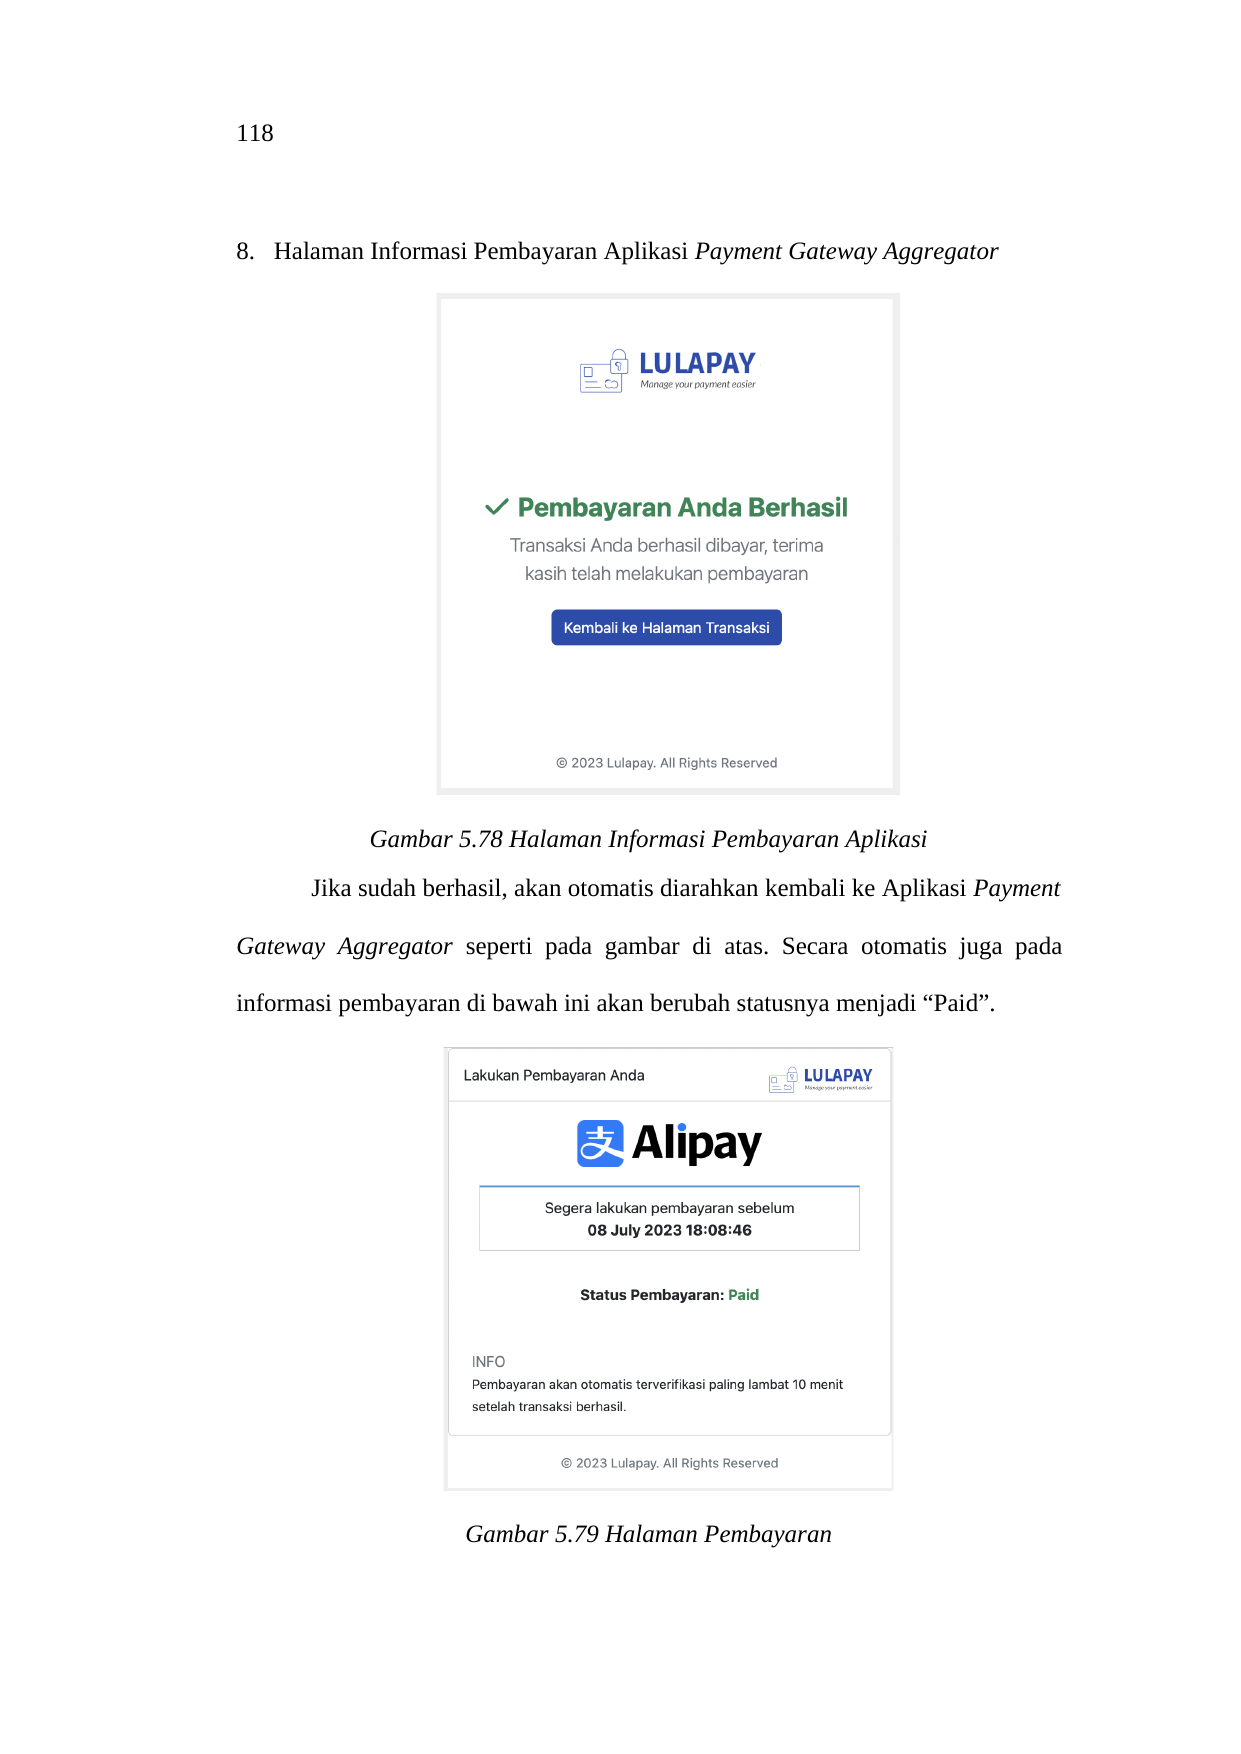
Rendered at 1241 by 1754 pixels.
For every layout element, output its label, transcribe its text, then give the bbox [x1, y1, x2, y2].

picture [436, 293, 901, 795]
picture [443, 1045, 894, 1491]
text Jika sudah berhasil, akan otomatis diarahkan kembali ke Aplikasi Payment Gateway Aggregator seperti pada gambar di atas. Secara otomatis juga pada informasi pembayaran di bawah ini akan berubah statusnya menjadi “Paid”. [236, 873, 1063, 1017]
list Halaman Informasi Pembayaran Aplikasi Payment Gateway Aggregator [236, 236, 1063, 265]
